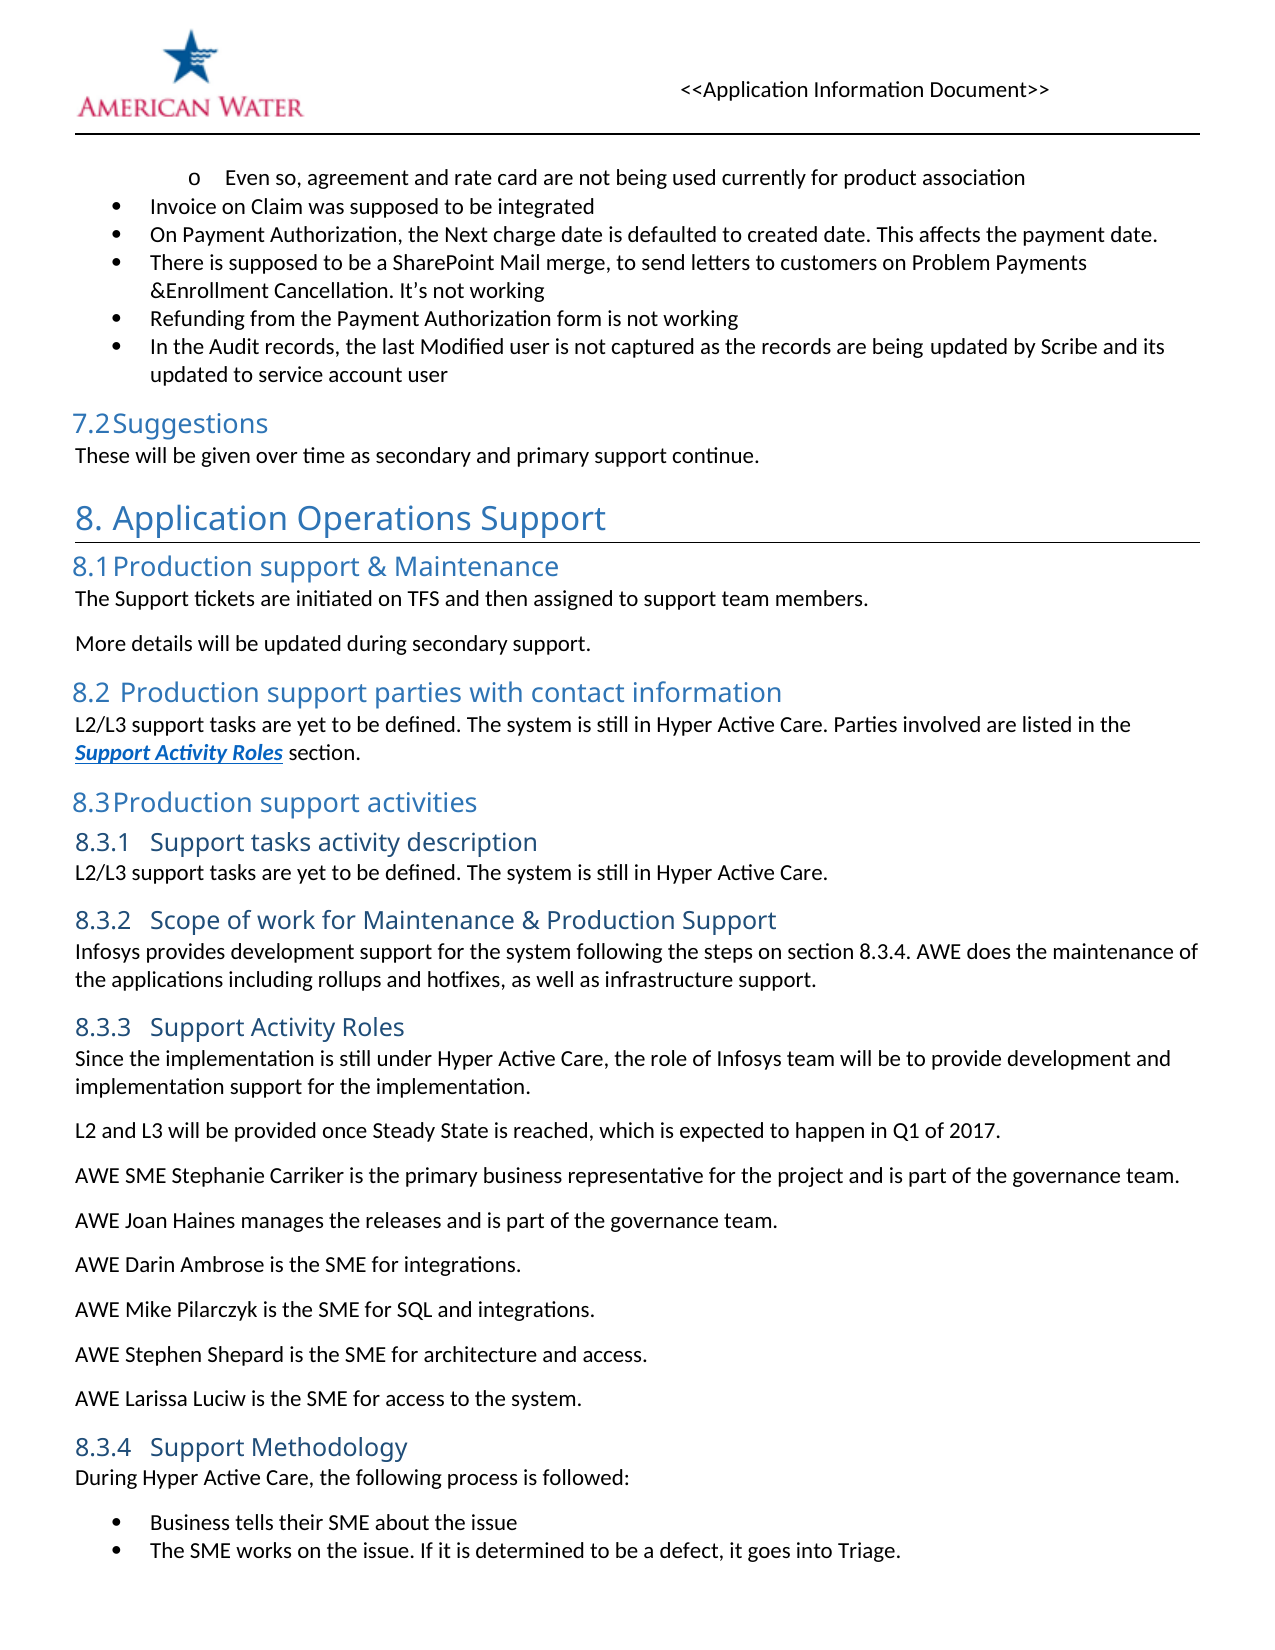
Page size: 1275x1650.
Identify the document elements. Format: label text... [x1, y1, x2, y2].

text These will be given over time as secondary and primary support continue. [75, 442, 1200, 469]
list Invoice on Claim was supposed to be integrated [112, 192, 1200, 220]
text L2/L3 support tasks are yet to be defined. The system is still in Hyper Active Care. [75, 858, 1200, 886]
subtitle Scope of work for Maintenance & Production Support [75, 903, 1200, 937]
list Business tells their SME about the issue [112, 1508, 1200, 1536]
list The SME works on the issue. If it is determined to be a defect, it goes into Triage. [112, 1536, 1200, 1564]
subtitle Production support parties with contact information [72, 673, 1200, 710]
subtitle Support tasks activity description [75, 824, 1200, 858]
text AWE SME Stephanie Carriker is the primary business representative for the project and is part of the governance team. [75, 1161, 1200, 1189]
text AWE Mike Pilarczyk is the SME for SQL and integrations. [75, 1295, 1200, 1323]
text AWE Stephen Shepard is the SME for architecture and access. [75, 1340, 1200, 1368]
subtitle Production support activities [72, 783, 1200, 820]
text L2/L3 support tasks are yet to be defined. The system is still in Hyper Active Care. Parties involved are listed in the Support Activity Roles section. [75, 710, 1200, 766]
text The Support tickets are initiated on TFS and then assigned to support team members. [75, 584, 1200, 612]
list There is supposed to be a SharePoint Mail merge, to send letters to customers on Problem Payments &Enrollment Cancellation. It’s not working [112, 248, 1200, 304]
text Infosys provides development support for the system following the steps on section 8.3.4. AWE does the maintenance of the applications including rollups and hotfixes, as well as infrastructure support. [75, 937, 1200, 993]
text L2 and L3 will be provided once Steady State is reached, which is expected to happen in Q1 of 2017. [75, 1116, 1200, 1144]
text AWE Larissa Luciw is the SME for access to the system. [75, 1384, 1200, 1413]
subtitle Support Activity Roles [75, 1010, 1200, 1044]
picture [74, 26, 308, 120]
list On Payment Authorization, the Next charge date is defaulted to created date. This affects the payment date. [112, 220, 1200, 248]
text Since the implementation is still under Hyper Active Care, the role of Infosys team will be to provide development and implementation support for the implementation. [75, 1044, 1200, 1100]
subtitle Application Operations Support [75, 494, 1200, 542]
subtitle Support Methodology [75, 1429, 1200, 1463]
text During Hyper Active Care, the following process is followed: [75, 1463, 1200, 1491]
text More details will be updated during secondary support. [75, 629, 1200, 657]
text AWE Darin Ambrose is the SME for integrations. [75, 1251, 1200, 1278]
text AWE Joan Haines manages the releases and is part of the governance team. [75, 1206, 1200, 1234]
list Even so, agreement and rate card are not being used currently for product association [187, 163, 1200, 192]
subtitle Production support & Maintenance [72, 547, 1200, 584]
list Refunding from the Payment Authorization form is not working [112, 304, 1200, 332]
subtitle Suggestions [72, 405, 1200, 442]
list In the Audit records, the last Modified user is not captured as the records are being updated by Scribe and its updated to service account user [112, 332, 1200, 388]
